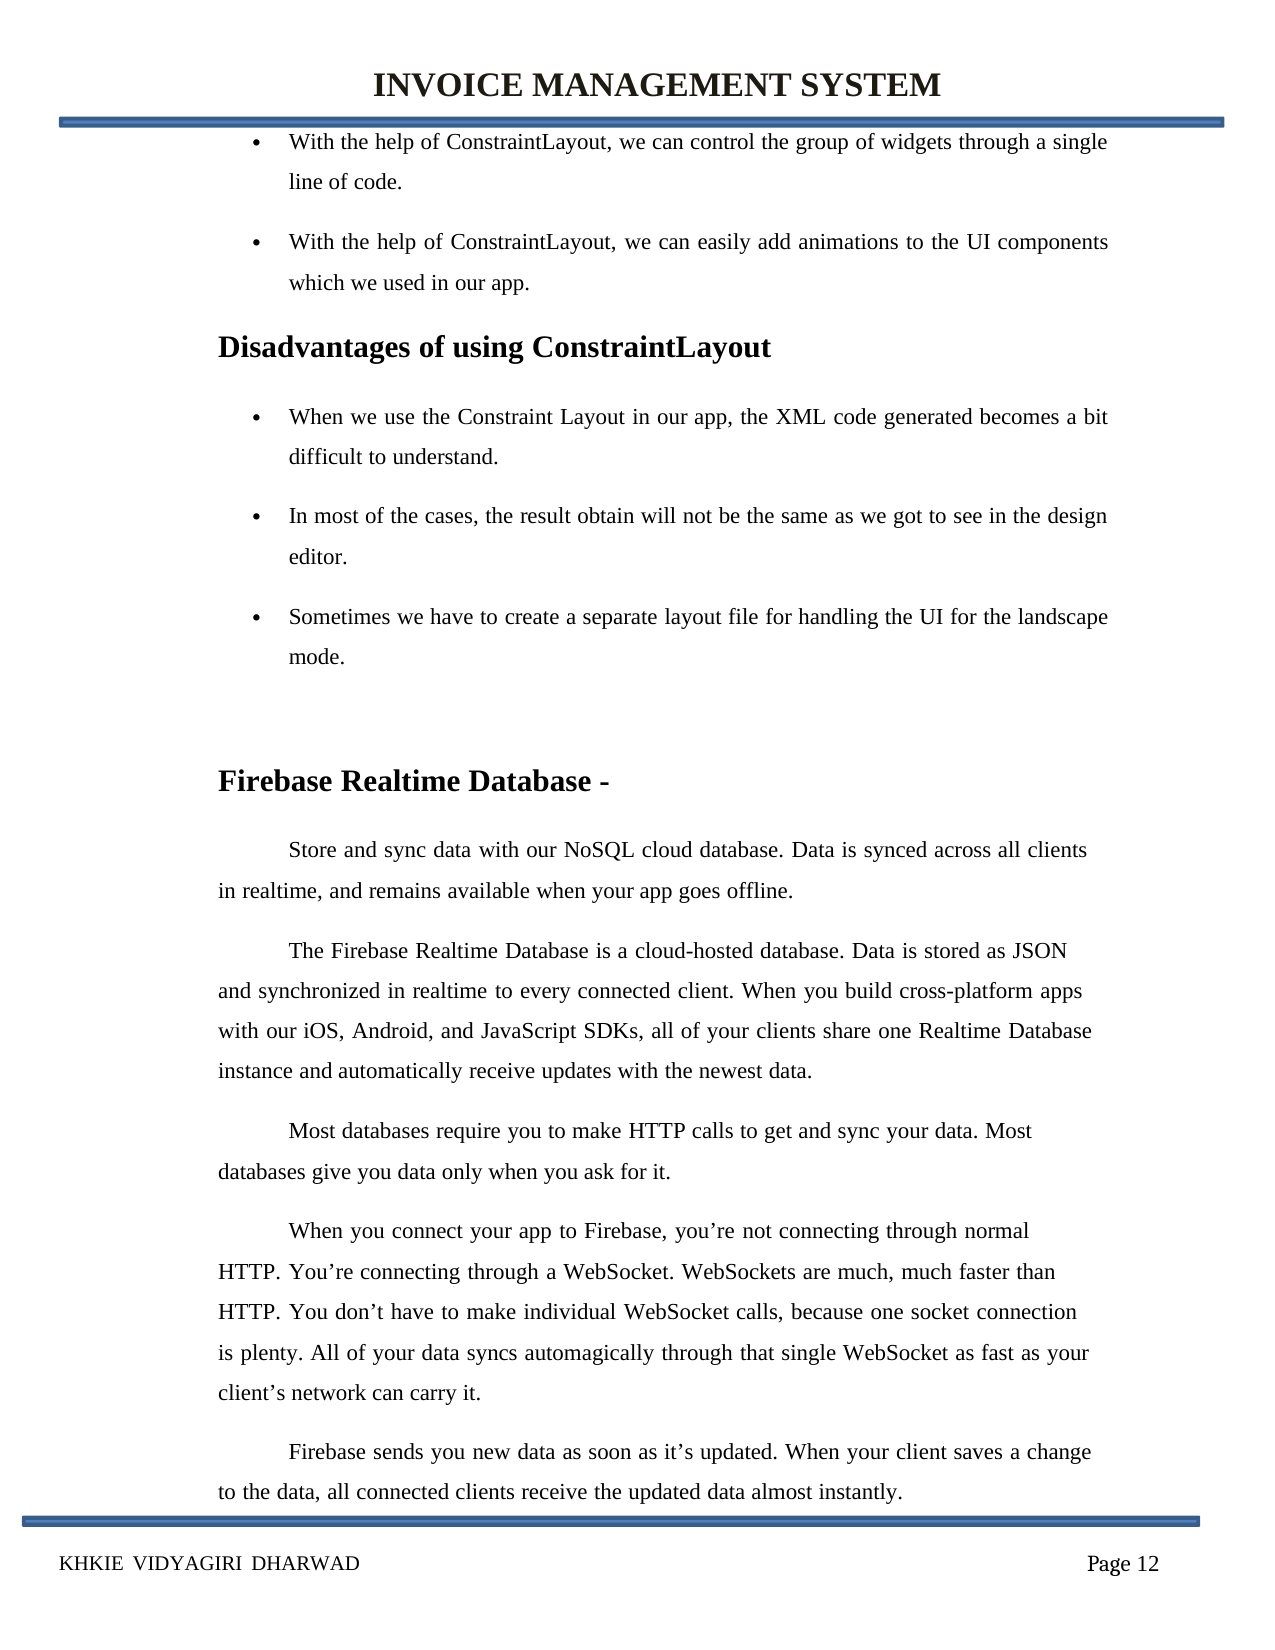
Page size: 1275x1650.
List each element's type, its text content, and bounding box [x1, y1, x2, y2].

subtitle Disadvantages of using ConstraintLayout [218, 328, 1177, 364]
list In most of the cases, the result obtain will not be the same as we got to see in the design editor. [253, 503, 1111, 569]
list With the help of ConstraintLayout, we can control the group of widgets through a single line of code. [253, 128, 1111, 195]
text Most databases require you to make HTTP calls to get and sync your data. Most databases give you data only when you ask for it. [218, 1117, 1056, 1184]
text The Firebase Realtime Database is a cloud-hosted database. Data is stored as JSON and synchronized in realtime to every connected client. When you build cross-platform apps with our iOS, Android, and JavaScript SDKs, all of your clients share one Realtime Database instance and automatically receive updates with the newest data. [218, 937, 1097, 1084]
list Sometimes we have to create a separate layout file for handling the UI for the landscape mode. [253, 603, 1111, 669]
list With the help of ConstraintLayout, we can easily add animations to the UI components which we used in our app. [253, 228, 1111, 296]
text Store and sync data with our NoSQL cloud database. Data is synced across all clients in realtime, and remains available when your app goes offline. [218, 836, 1097, 903]
subtitle Firebase Realtime Database - [218, 762, 1177, 798]
text Firebase sends you new data as soon as it’s updated. When your client saves a change to the data, all connected clients receive the updated data almost instantly. [218, 1438, 1097, 1504]
text When you connect your app to Firebase, you’re not connecting through normal HTTP. You’re connecting through a WebSocket. WebSockets are much, much faster than HTTP. You don’t have to make individual WebSocket calls, because one socket connection is plenty. All of your data syncs automagically through that single WebSocket as fast as your client’s network can carry it. [218, 1218, 1092, 1405]
list When we use the Constraint Layout in our app, the XML code generated becomes a bit difficult to understand. [253, 403, 1111, 469]
